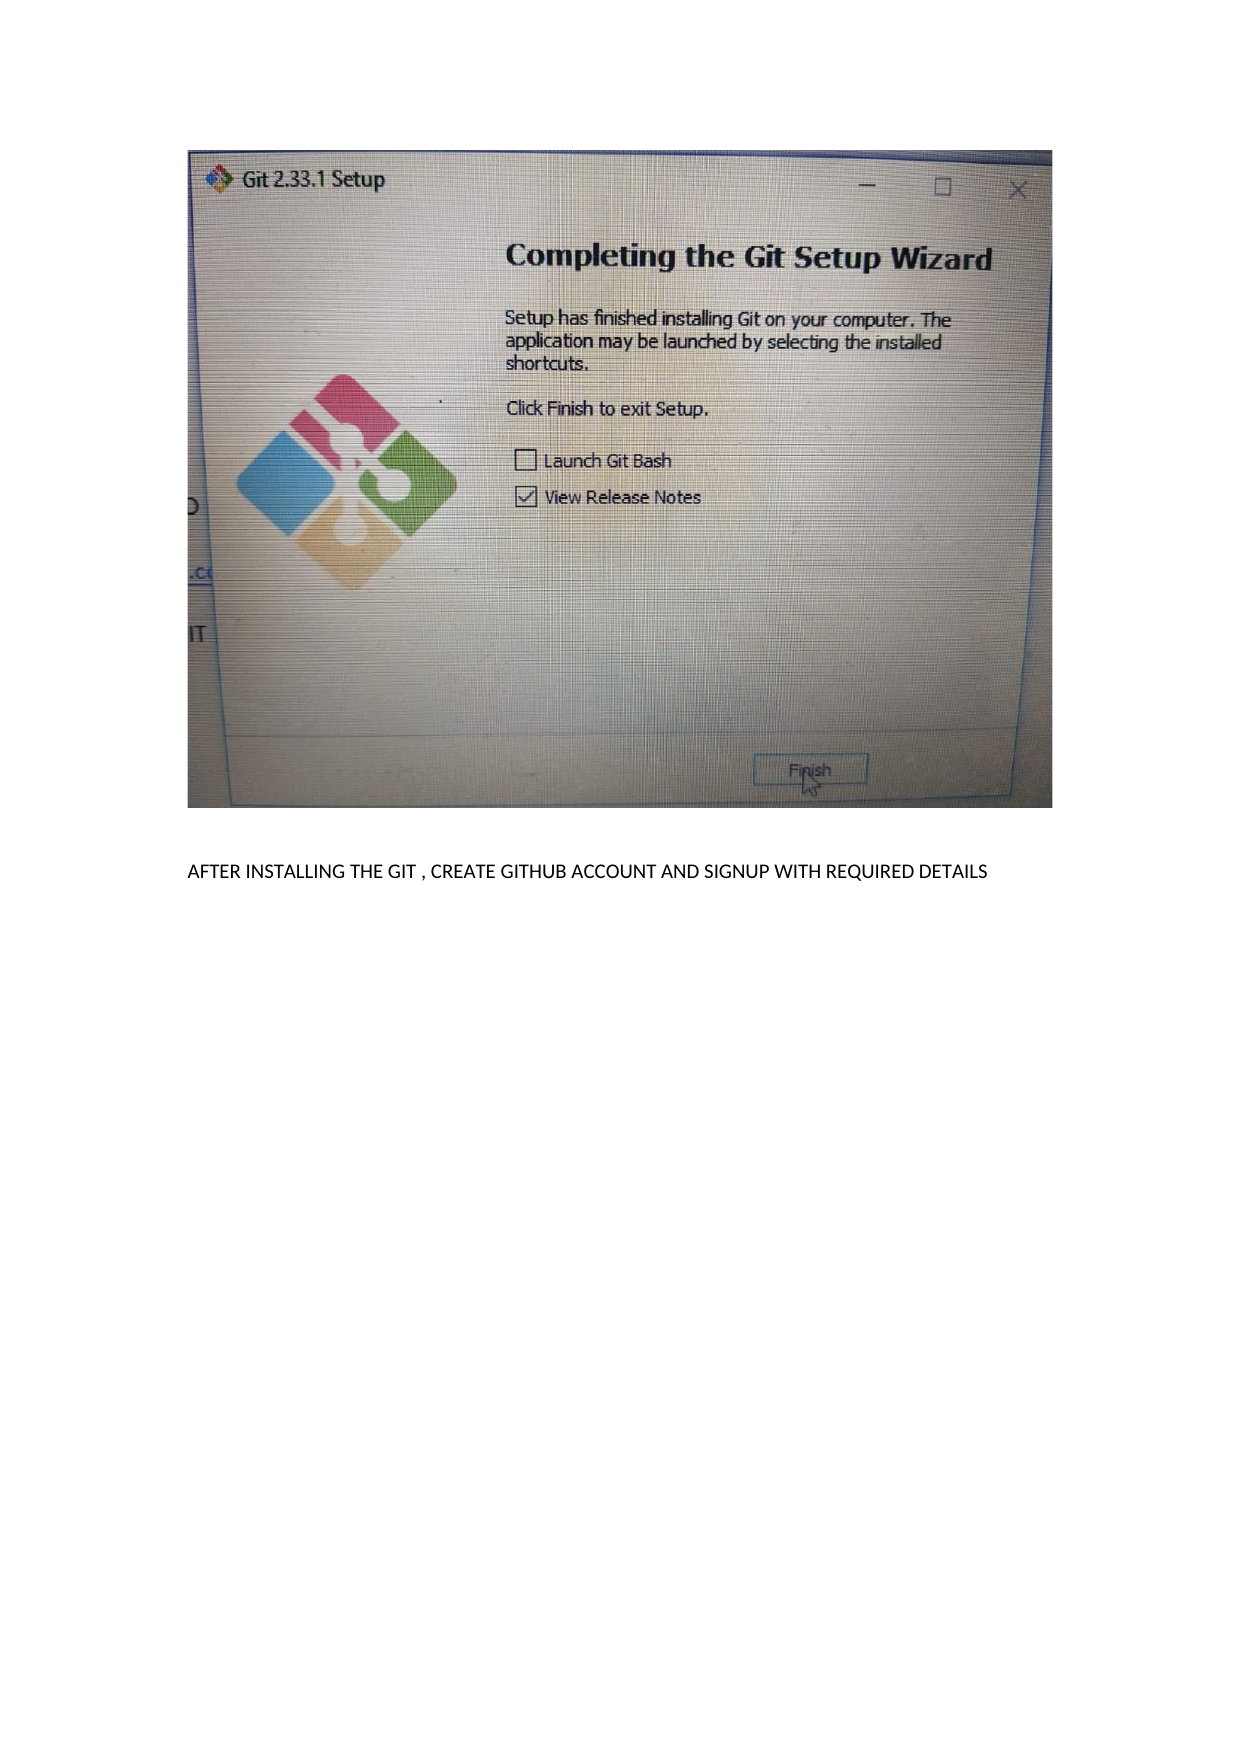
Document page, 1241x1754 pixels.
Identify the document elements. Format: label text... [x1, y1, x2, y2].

text AFTER INSTALLING THE GIT , CREATE GITHUB ACCOUNT AND SIGNUP WITH REQUIRED DETAILS [187, 858, 1053, 884]
picture [187, 150, 1053, 808]
